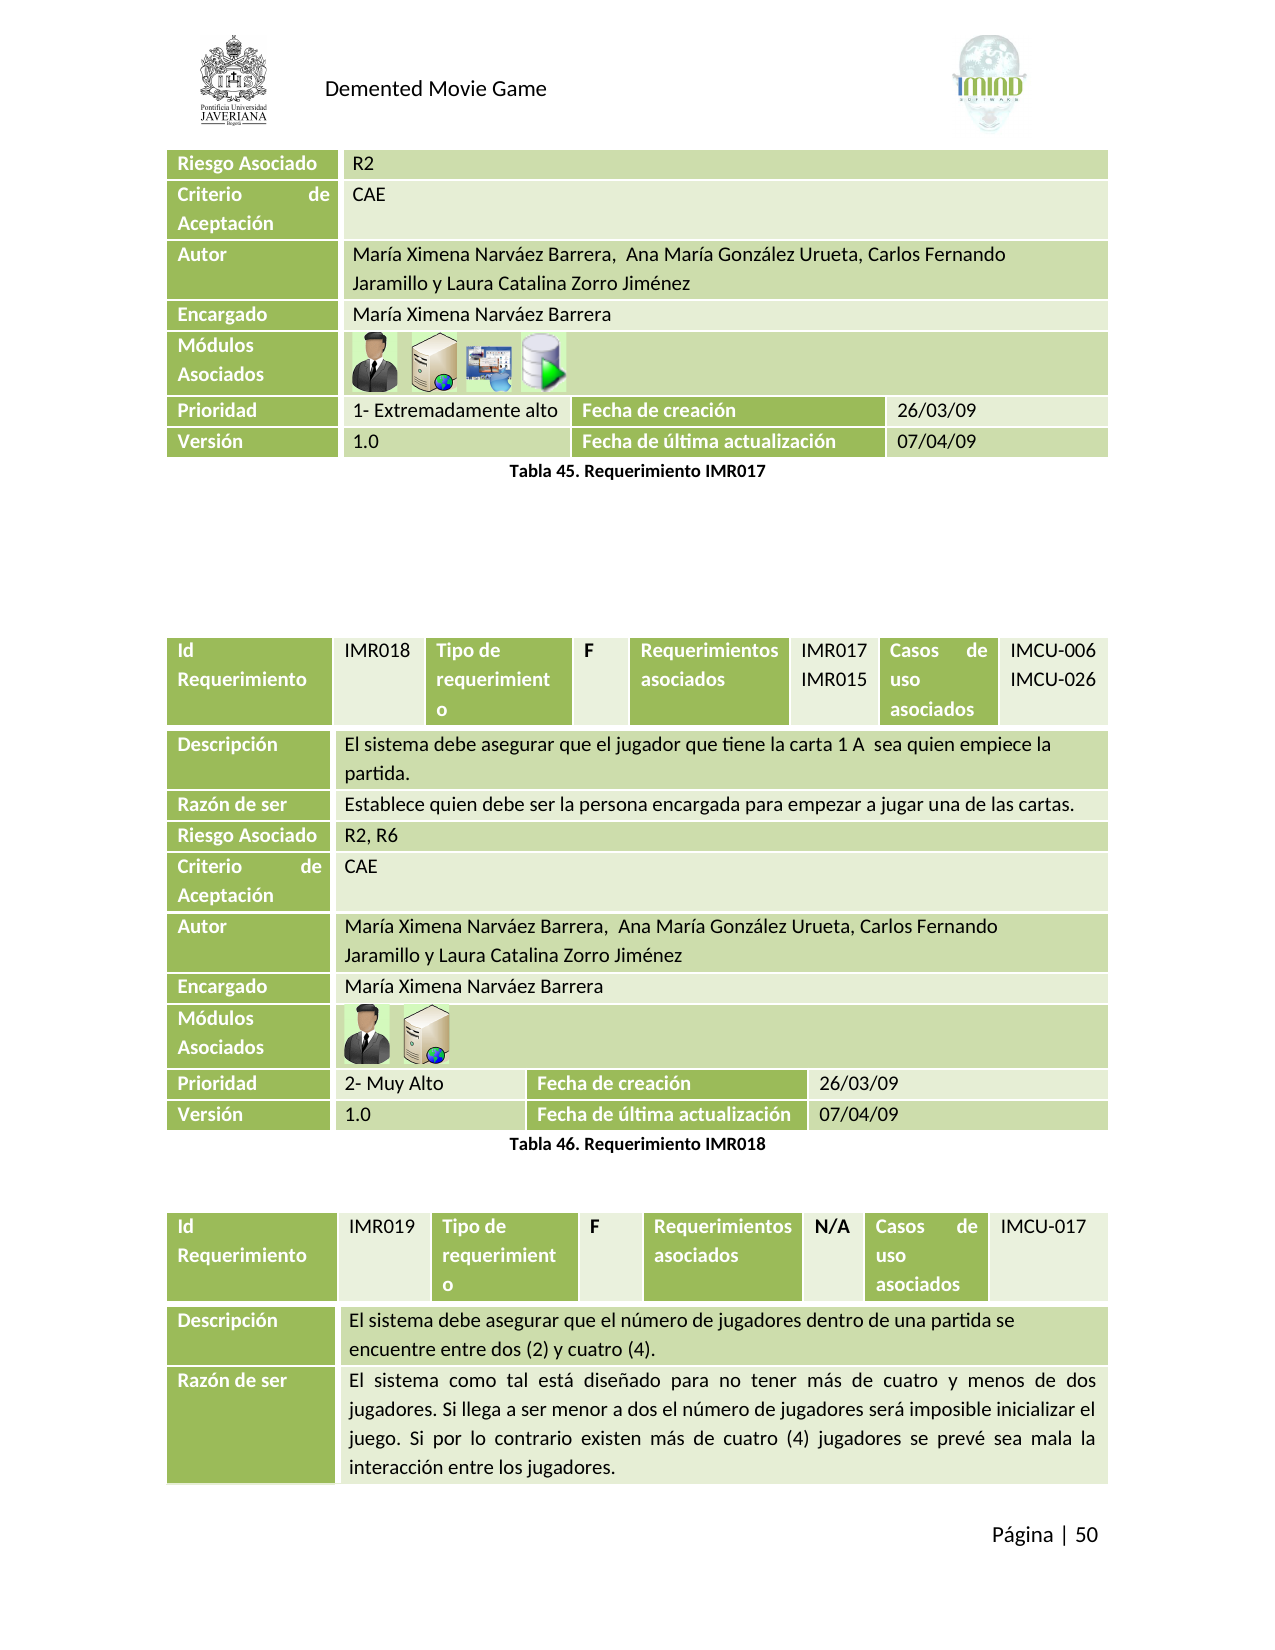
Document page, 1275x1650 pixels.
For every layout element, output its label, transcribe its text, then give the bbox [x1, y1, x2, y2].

table_cell Prioridad [167, 397, 338, 426]
table_cell Criterio de Aceptación [167, 853, 330, 911]
table_cell 26/03/09 [887, 397, 1108, 426]
table_cell María Ximena Narváez Barrera, Ana María González Urueta, Carlos Fernando Jaramillo y Laura Catalina Zorro Jiménez [344, 241, 1108, 299]
table_cell Fecha de creación [527, 1070, 807, 1099]
table_cell Encargado [167, 974, 330, 1003]
table_cell CAE [344, 181, 1108, 239]
picture [403, 1004, 450, 1064]
text Tabla 46. Requerimiento IMR018 [177, 1132, 1098, 1155]
table_cell Fecha de creación [572, 397, 885, 426]
table_cell [344, 332, 1108, 395]
table_cell María Ximena Narváez Barrera [336, 974, 1108, 1003]
table_cell CAE [336, 853, 1108, 911]
table_header IMR019 [339, 1213, 430, 1301]
picture [352, 332, 398, 392]
table_cell Autor [167, 914, 330, 972]
table_cell 26/03/09 [809, 1070, 1108, 1099]
table_cell 1.0 [336, 1101, 525, 1130]
table_cell Criterio de Aceptación [167, 181, 338, 239]
table_cell 07/04/09 [809, 1101, 1108, 1130]
table_cell Riesgo Asociado [167, 150, 338, 179]
table_cell Módulos Asociados [167, 1005, 330, 1068]
table_cell El sistema debe asegurar que el jugador que tiene la carta 1 A sea quien empiece la partida. [336, 731, 1108, 789]
table_cell 07/04/09 [887, 428, 1108, 457]
table_header IMR018 [334, 638, 424, 725]
table_header Tipo de requerimiento [426, 638, 572, 725]
picture [466, 346, 512, 392]
table_header Tipo de requerimiento [432, 1213, 578, 1301]
table_cell El sistema como tal está diseñado para no tener más de cuatro y menos de dos jugadores. Si llega a ser menor a dos el número de jugadores será imposible inicializar el juego. Si por lo contrario existen más de cuatro (4) jugadores se prevé sea mala la interacción entre los jugadores. [341, 1367, 1108, 1483]
table_header Requerimientos asociados [630, 638, 789, 725]
table_header Id Requerimiento [167, 638, 332, 725]
table_header Id Requerimiento [167, 1213, 337, 1301]
table_cell Razón de ser [167, 791, 330, 820]
table_cell 1- Extremadamente alto [344, 397, 570, 426]
table_cell María Ximena Narváez Barrera [344, 301, 1108, 330]
table_cell Encargado [167, 301, 338, 330]
table_header IMR017 IMR015 [791, 638, 878, 725]
table_cell Fecha de última actualización [527, 1101, 807, 1130]
table_cell Fecha de última actualización [572, 428, 885, 457]
table_cell [336, 1005, 1108, 1068]
table_cell Prioridad [167, 1070, 330, 1099]
table_cell Riesgo Asociado [167, 822, 330, 851]
table_header F [580, 1213, 642, 1301]
table_header F [574, 638, 628, 725]
table_cell R2 [344, 150, 1108, 179]
table_cell Módulos Asociados [167, 332, 338, 395]
picture [200, 35, 267, 126]
picture [344, 1004, 390, 1064]
table_cell Descripción [167, 1307, 335, 1365]
table_cell Versión [167, 428, 338, 457]
table_header IMCU-017 [990, 1213, 1108, 1301]
picture [951, 35, 1033, 138]
table_cell R2, R6 [336, 822, 1108, 851]
table_cell Autor [167, 241, 338, 299]
table_cell María Ximena Narváez Barrera, Ana María González Urueta, Carlos Fernando Jaramillo y Laura Catalina Zorro Jiménez [336, 914, 1108, 972]
table_header Casos de uso asociados [865, 1213, 988, 1301]
table_header IMCU-006 IMCU-026 [1000, 638, 1108, 725]
table_cell Razón de ser [167, 1367, 335, 1483]
table_cell 2- Muy Alto [336, 1070, 525, 1099]
table_cell Descripción [167, 731, 330, 789]
table_header Casos de uso asociados [880, 638, 998, 725]
table_cell Establece quien debe ser la persona encargada para empezar a jugar una de las cartas. [336, 791, 1108, 820]
table_cell Versión [167, 1101, 330, 1130]
picture [411, 332, 457, 392]
table_header N/A [804, 1213, 863, 1301]
table_header Requerimientos asociados [644, 1213, 802, 1301]
table_cell 1.0 [344, 428, 570, 457]
text Tabla 45. Requerimiento IMR017 [177, 459, 1098, 482]
table_cell El sistema debe asegurar que el número de jugadores dentro de una partida se encuentre entre dos (2) y cuatro (4). [341, 1307, 1108, 1365]
picture [521, 332, 567, 392]
